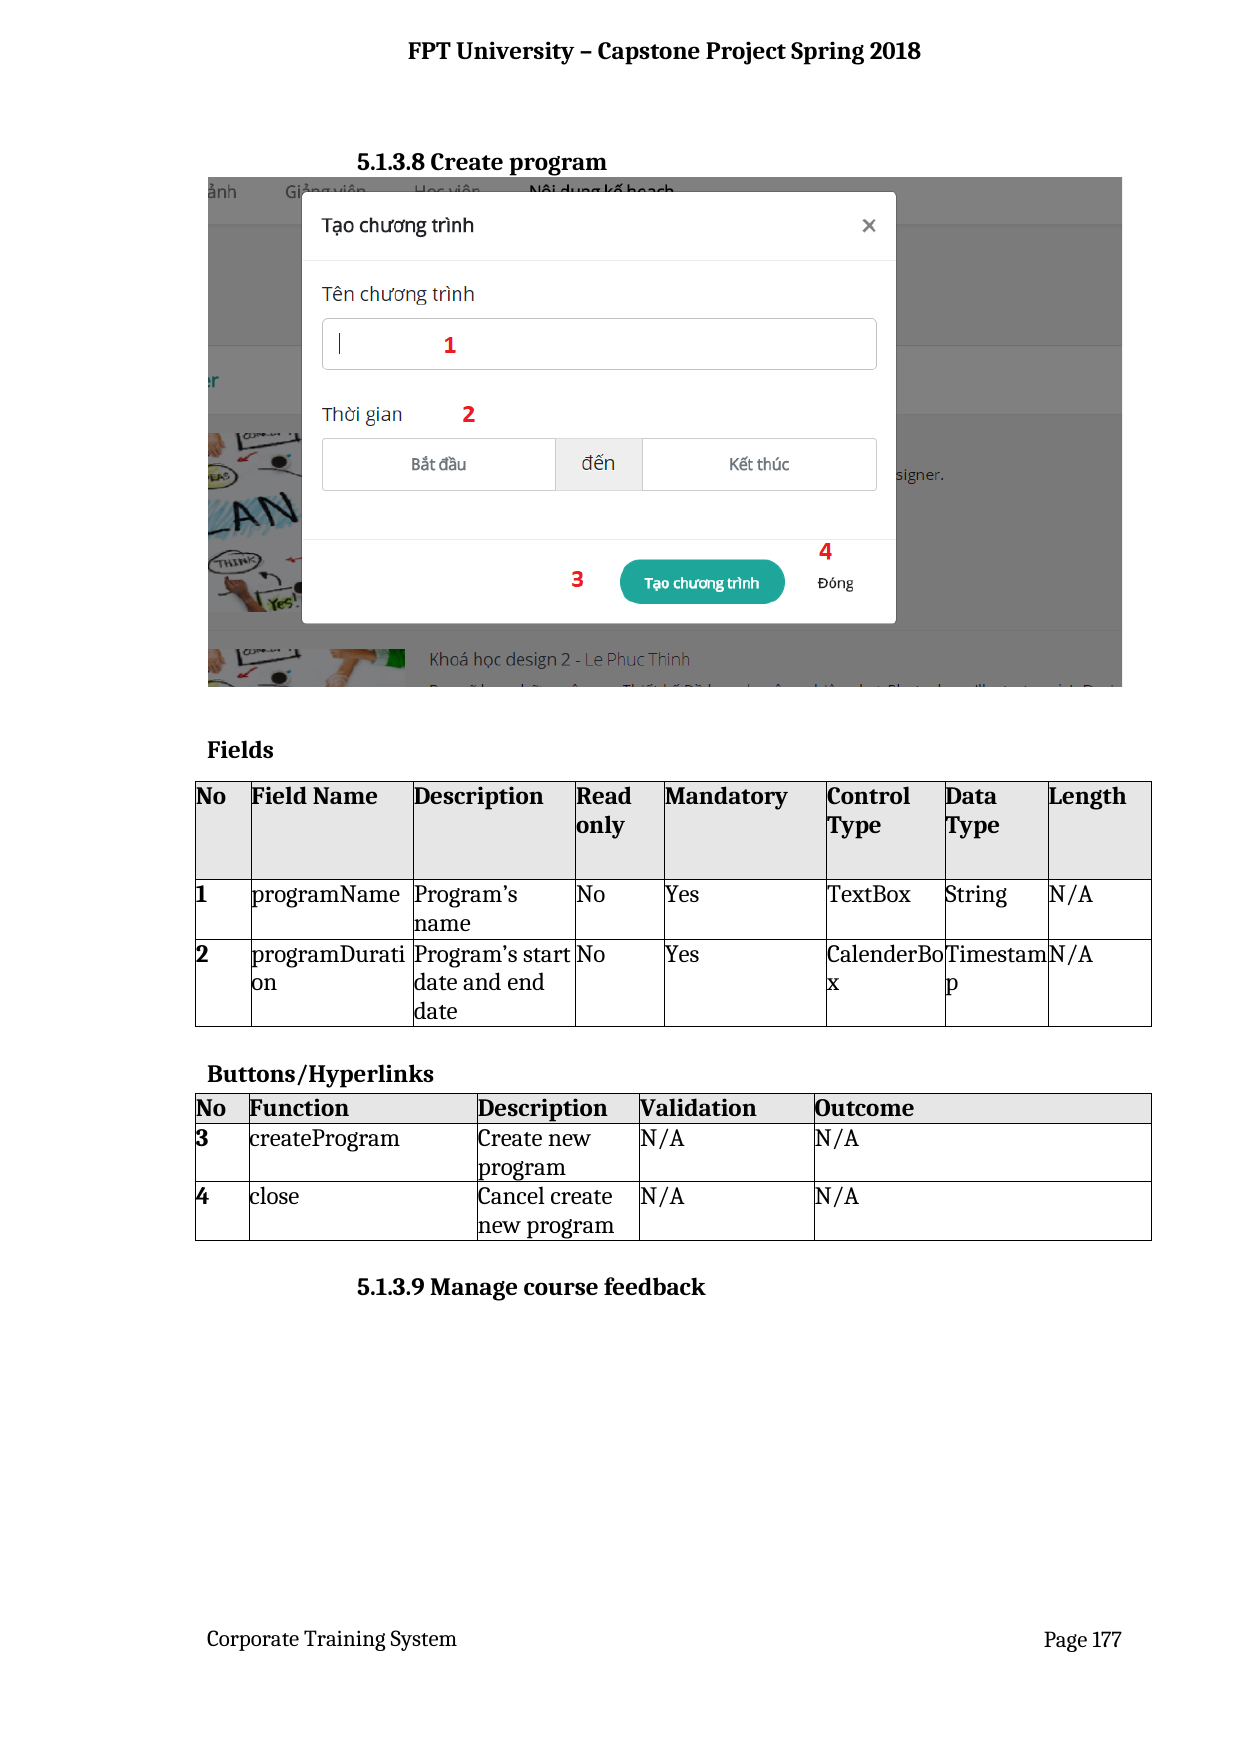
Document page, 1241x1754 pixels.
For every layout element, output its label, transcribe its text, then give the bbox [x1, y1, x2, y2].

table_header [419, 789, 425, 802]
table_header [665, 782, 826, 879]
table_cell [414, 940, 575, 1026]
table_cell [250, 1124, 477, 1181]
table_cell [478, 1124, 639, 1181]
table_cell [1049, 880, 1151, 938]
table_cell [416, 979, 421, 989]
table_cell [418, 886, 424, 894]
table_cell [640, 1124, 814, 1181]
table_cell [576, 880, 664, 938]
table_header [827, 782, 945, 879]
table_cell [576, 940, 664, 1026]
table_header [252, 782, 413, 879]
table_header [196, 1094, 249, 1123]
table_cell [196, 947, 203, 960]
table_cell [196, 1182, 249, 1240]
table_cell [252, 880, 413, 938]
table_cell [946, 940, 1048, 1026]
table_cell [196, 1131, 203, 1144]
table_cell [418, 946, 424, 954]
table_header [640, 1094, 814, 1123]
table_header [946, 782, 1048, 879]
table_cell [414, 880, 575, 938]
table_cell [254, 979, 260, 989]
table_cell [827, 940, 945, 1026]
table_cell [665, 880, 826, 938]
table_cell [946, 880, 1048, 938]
subtitle 5.1.3.9 Manage course feedback [357, 1273, 1124, 1302]
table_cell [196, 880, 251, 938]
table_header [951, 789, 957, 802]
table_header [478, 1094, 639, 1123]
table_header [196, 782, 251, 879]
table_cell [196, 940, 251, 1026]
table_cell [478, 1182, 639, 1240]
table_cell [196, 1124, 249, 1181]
text Buttons/Hyperlinks [207, 1060, 1122, 1088]
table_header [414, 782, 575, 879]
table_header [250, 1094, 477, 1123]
text Fields [207, 736, 1122, 764]
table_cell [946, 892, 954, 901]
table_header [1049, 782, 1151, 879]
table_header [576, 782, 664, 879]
picture [208, 177, 1123, 687]
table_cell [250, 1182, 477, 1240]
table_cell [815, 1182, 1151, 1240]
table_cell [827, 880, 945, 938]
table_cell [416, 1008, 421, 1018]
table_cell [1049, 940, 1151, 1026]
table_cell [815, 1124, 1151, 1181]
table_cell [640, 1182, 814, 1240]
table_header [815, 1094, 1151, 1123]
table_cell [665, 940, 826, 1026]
subtitle 5.1.3.8 Create program [357, 148, 1124, 176]
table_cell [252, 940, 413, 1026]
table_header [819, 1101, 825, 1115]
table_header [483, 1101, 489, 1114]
